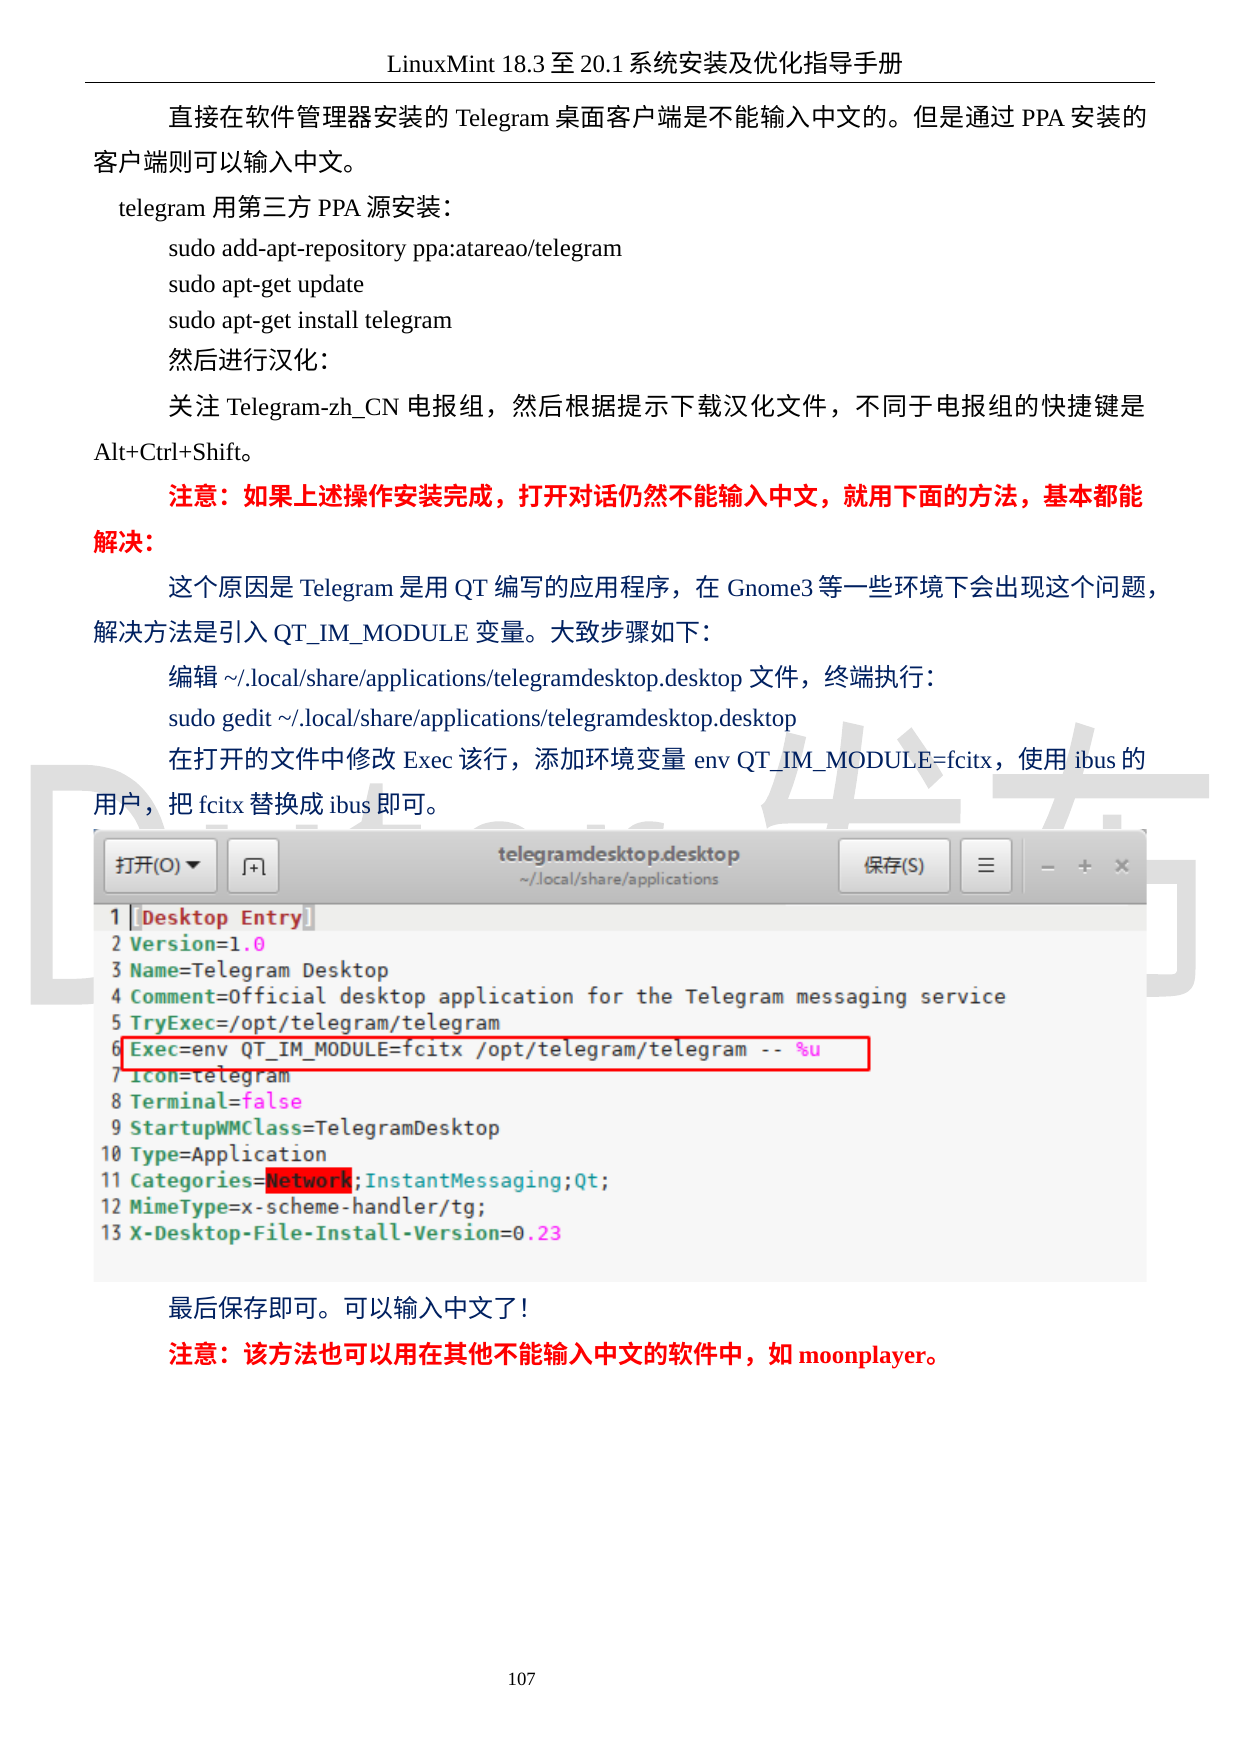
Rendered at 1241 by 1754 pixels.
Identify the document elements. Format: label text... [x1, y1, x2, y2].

text 关注Telegram-zh_CN电报组，然后根据提示下载汉化文件，不同于电报组的快捷键是Alt+Ctrl+Shift。 [93, 386, 1147, 468]
text 最后保存即可。可以输入中文了！ [93, 1289, 1147, 1325]
text 编辑 ~/.local/share/applications/telegramdesktop.desktop 文件，终端执行： [93, 658, 1147, 694]
text 注意：该方法也可以用在其他不能输入中文的软件中，如moonplayer。 [93, 1334, 1147, 1370]
text sudo gedit ~/.local/share/applications/telegramdesktop.desktop [93, 703, 1147, 732]
text 直接在软件管理器安装的Telegram桌面客户端是不能输入中文的。但是通过PPA安装的客户端则可以输入中文。 [93, 97, 1147, 178]
picture [93, 829, 1147, 1282]
text 这个原因是Telegram是用QT 编写的应用程序，在 Gnome3等一些环境下会出现这个问题，解决方法是引入QT_IM_MODULE 变量。大致步骤如下： [93, 567, 1147, 649]
text 然后进行汉化： [93, 341, 1147, 377]
text sudo apt-get update [93, 269, 1147, 298]
text 注意：如果上述操作安装完成，打开对话仍然不能输入中文，就用下面的方法，基本都能解决： [93, 477, 1147, 558]
text sudo add-apt-repository ppa:atareao/telegram [93, 233, 1147, 262]
text telegram 用第三方 PPA 源安装： [93, 188, 1147, 224]
text 在打开的文件中修改Exec该行，添加环境变量 env QT_IM_MODULE=fcitx，使用ibus的用户，把fcitx替换成ibus即可。 [93, 739, 1147, 821]
text sudo apt-get install telegram [93, 305, 1147, 333]
